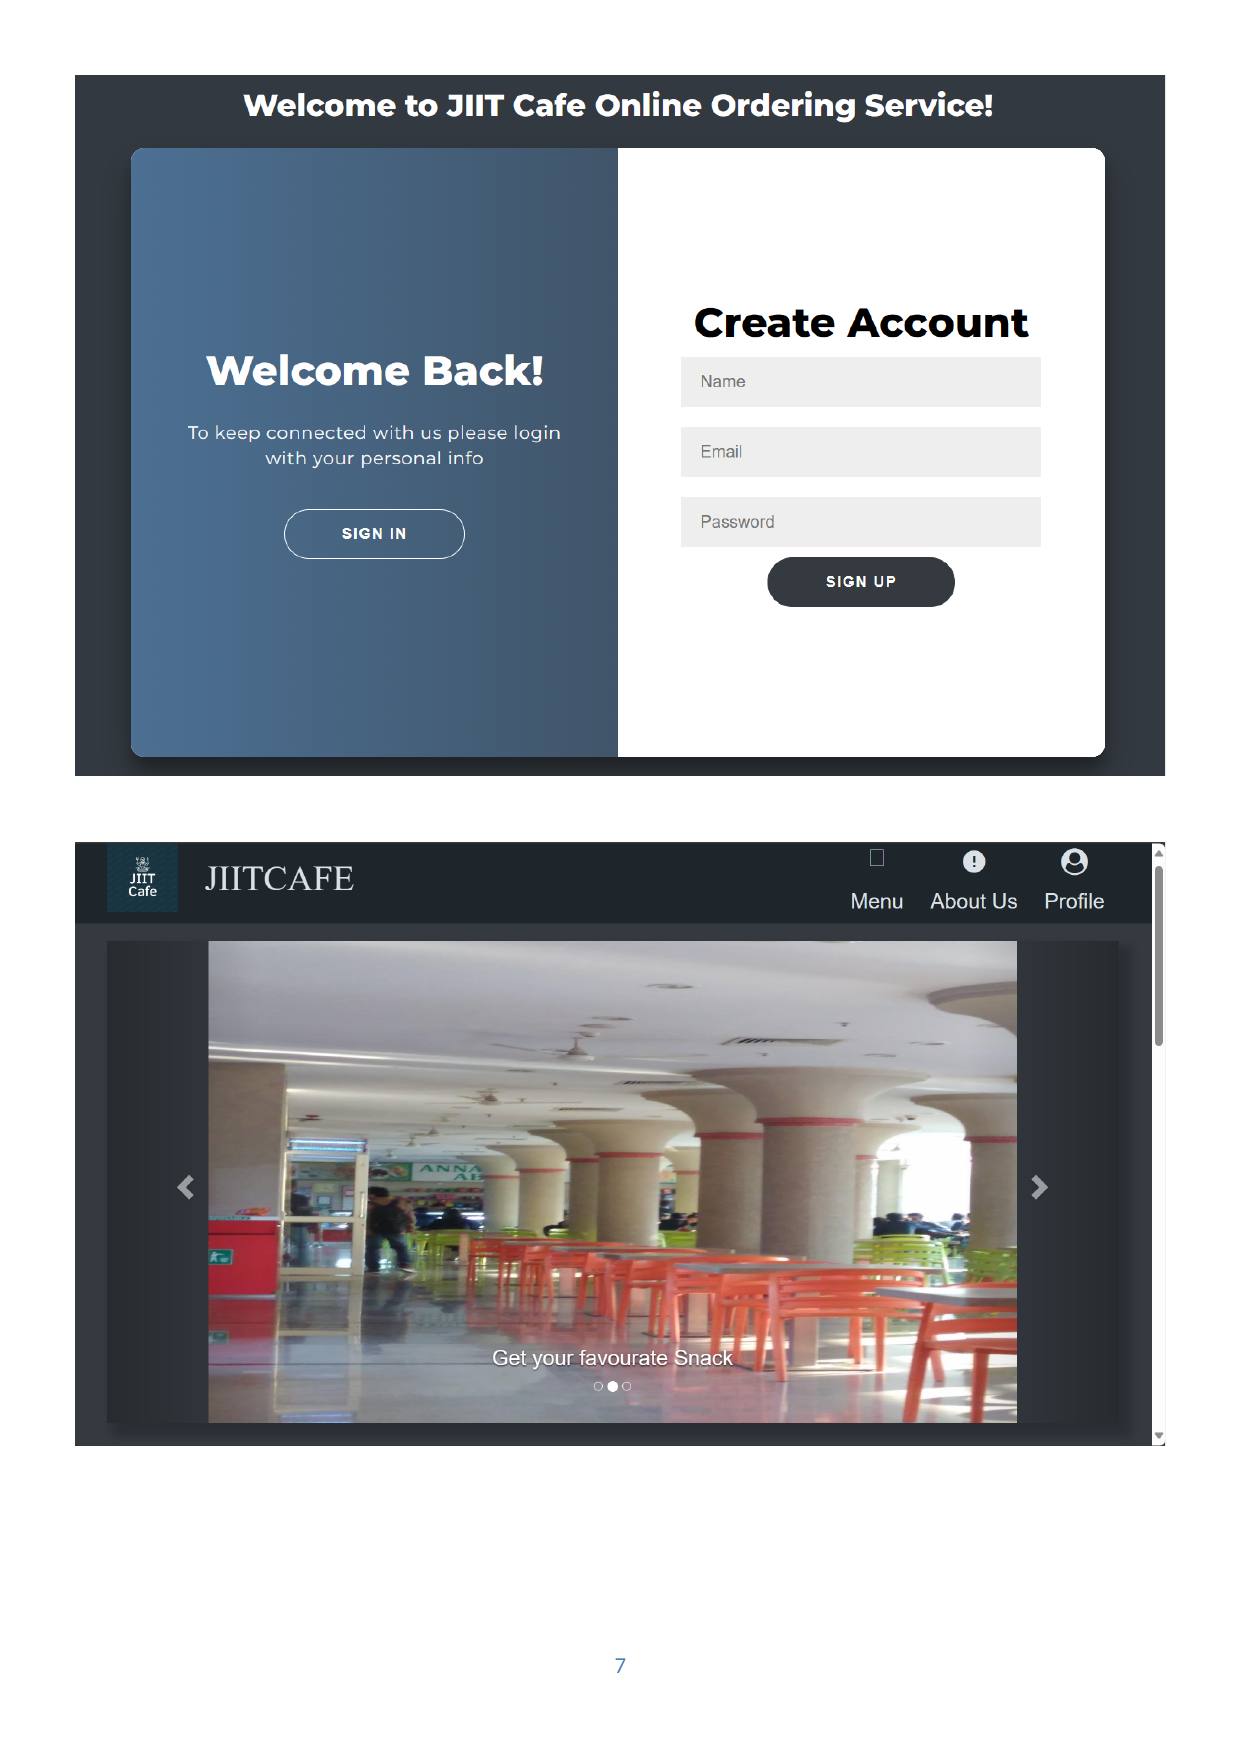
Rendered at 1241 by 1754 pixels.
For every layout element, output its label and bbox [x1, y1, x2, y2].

picture [75, 842, 1166, 1446]
picture [75, 75, 1166, 776]
